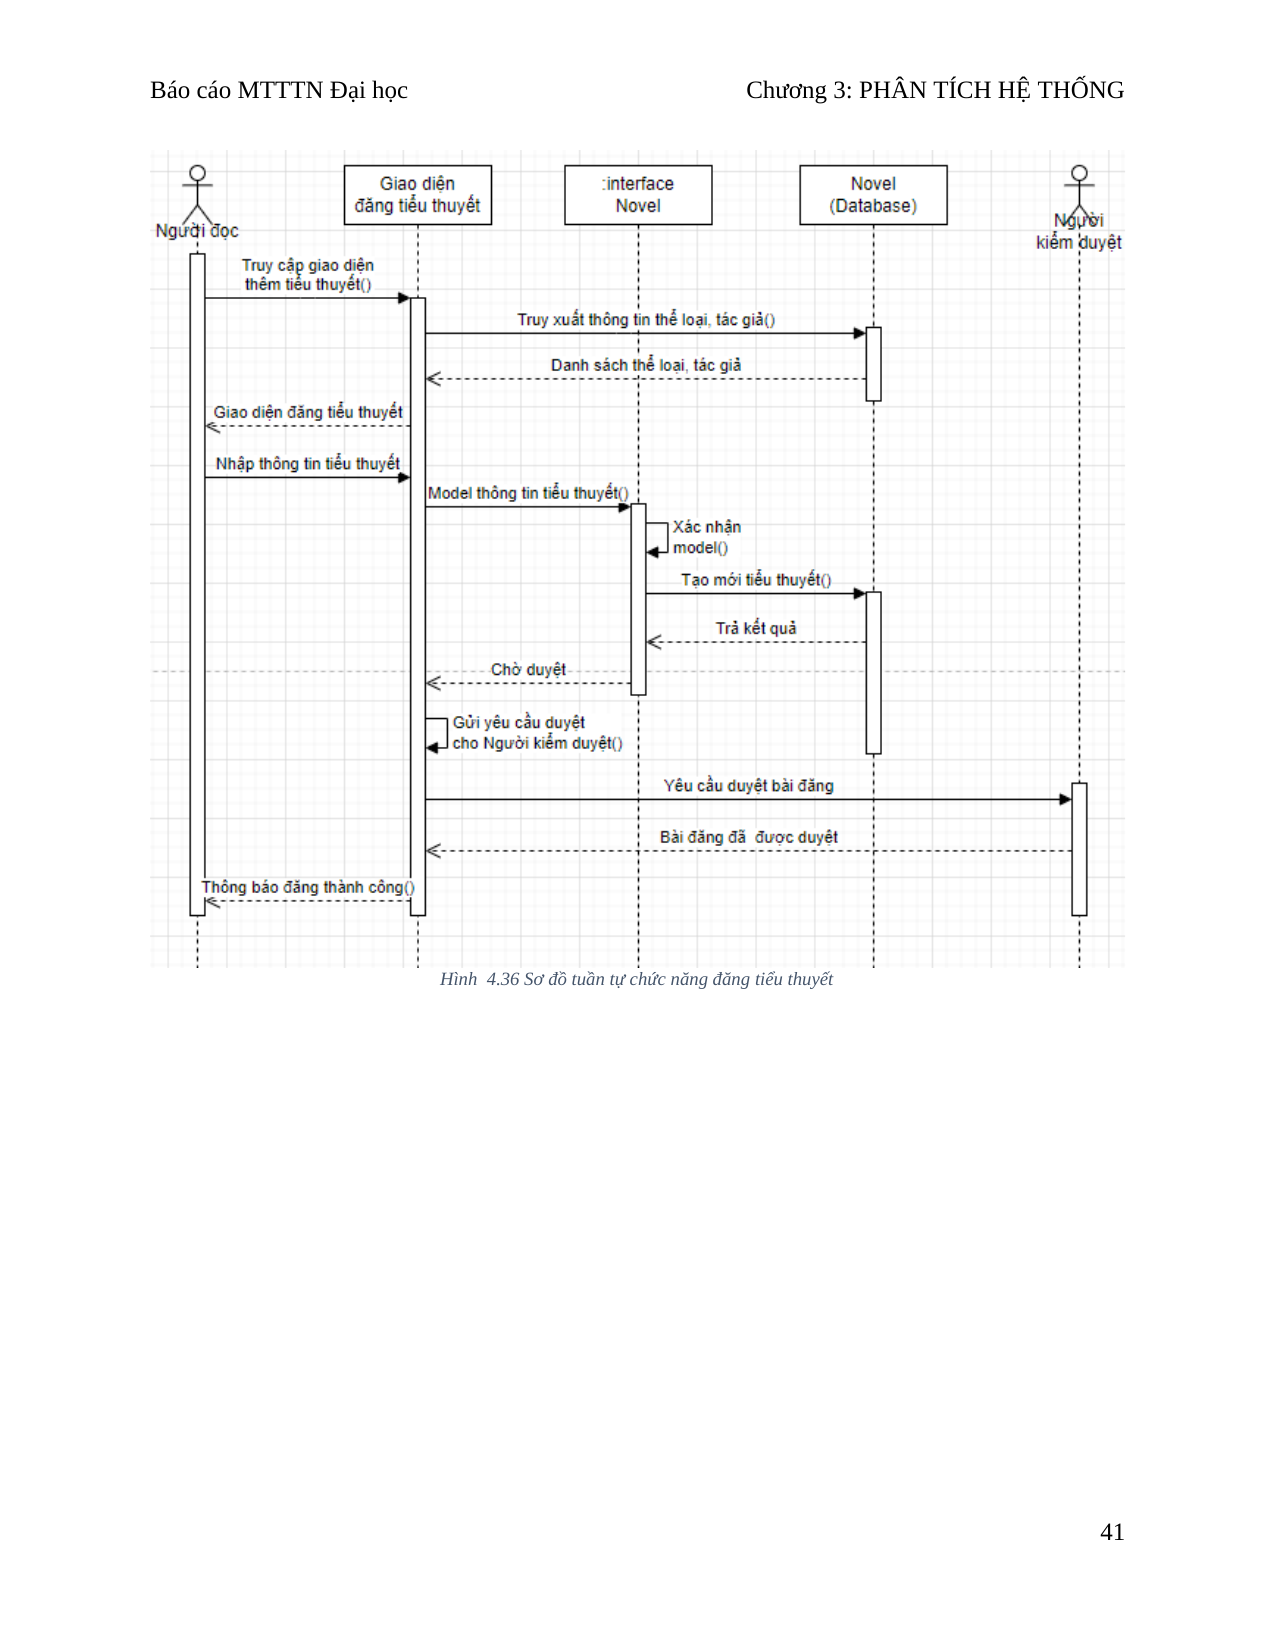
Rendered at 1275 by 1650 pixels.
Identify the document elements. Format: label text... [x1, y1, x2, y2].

picture [150, 150, 1125, 968]
